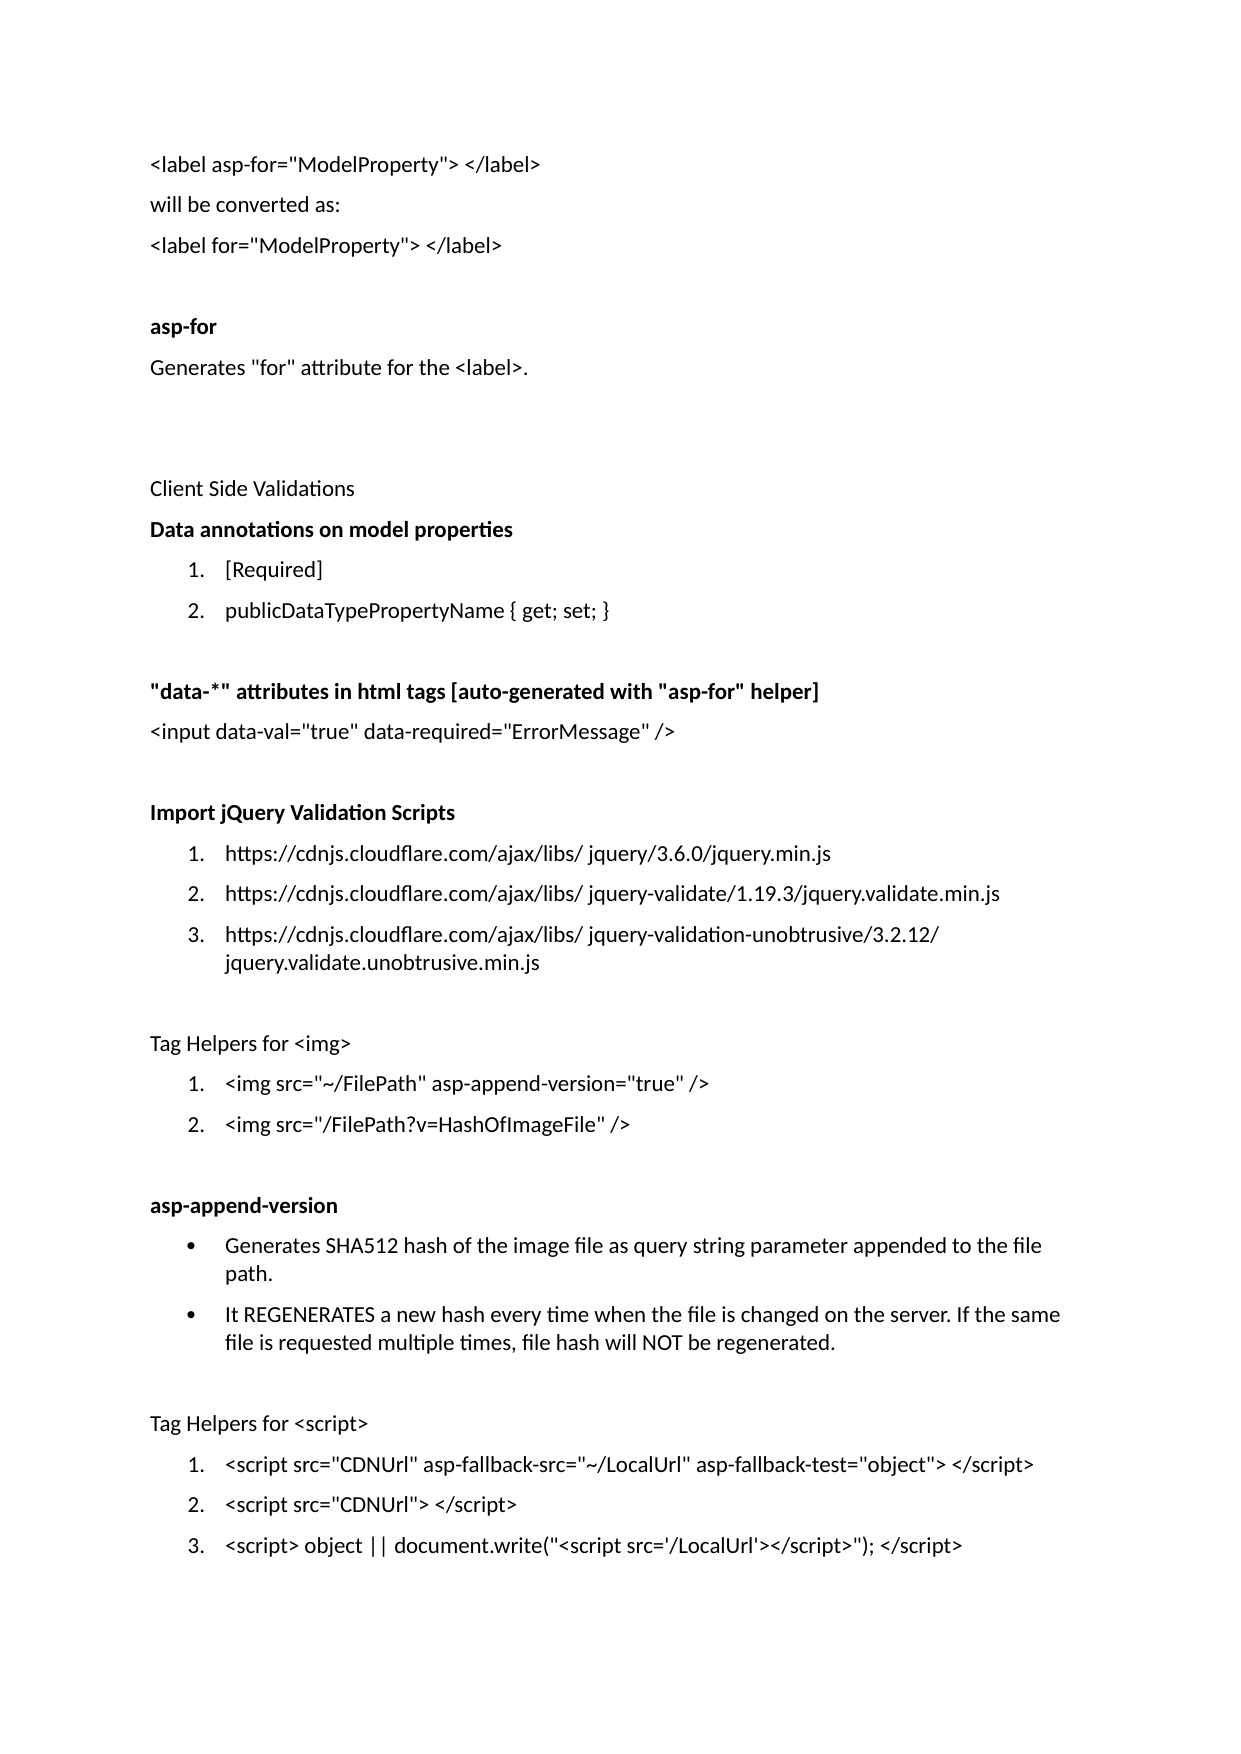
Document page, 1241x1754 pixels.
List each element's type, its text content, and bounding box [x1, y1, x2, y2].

list [Required] [187, 555, 1090, 583]
text Tag Helpers for <img> [150, 1029, 1090, 1057]
list <script> object || document.write("<script src='/LocalUrl'></script>"); </script> [187, 1531, 1090, 1559]
list https://cdnjs.cloudflare.com/ajax/libs/ jquery/3.6.0/jquery.min.js [187, 839, 1090, 867]
text Generates "for" attribute for the <label>. [150, 353, 1090, 381]
list It REGENERATES a new hash every time when the file is changed on the server. If the same file is requested multiple times, file hash will NOT be regenerated. [187, 1300, 1090, 1356]
list <script src="CDNUrl"> </script> [187, 1490, 1090, 1518]
text asp-for [150, 312, 1090, 340]
text "data-*" attributes in html tags [auto-generated with "asp-for" helper] [150, 677, 1090, 705]
text Import jQuery Validation Scripts [150, 798, 1090, 826]
text <label for="ModelProperty"> </label> [150, 231, 1090, 259]
text <input data-val="true" data-required="ErrorMessage" /> [150, 717, 1090, 745]
text Client Side Validations [150, 474, 1090, 502]
text Data annotations on model properties [150, 515, 1090, 543]
text <label asp-for="ModelProperty"> </label> [150, 150, 1090, 178]
text will be converted as: [150, 191, 1090, 218]
text Tag Helpers for <script> [150, 1409, 1090, 1437]
list <script src="CDNUrl" asp-fallback-src="~/LocalUrl" asp-fallback-test="object"> </script> [187, 1450, 1090, 1478]
list <img src="/FilePath?v=HashOfImageFile" /> [187, 1110, 1090, 1138]
list publicDataTypePropertyName { get; set; } [187, 596, 1090, 624]
list https://cdnjs.cloudflare.com/ajax/libs/ jquery-validation-unobtrusive/3.2.12/ jquery.validate.unobtrusive.min.js [187, 920, 1090, 976]
list <img src="~/FilePath" asp-append-version="true" /> [187, 1069, 1090, 1097]
list https://cdnjs.cloudflare.com/ajax/libs/ jquery-validate/1.19.3/jquery.validate.min.js [187, 879, 1090, 907]
text asp-append-version [150, 1191, 1090, 1219]
list Generates SHA512 hash of the image file as query string parameter appended to the file path. [187, 1232, 1090, 1288]
